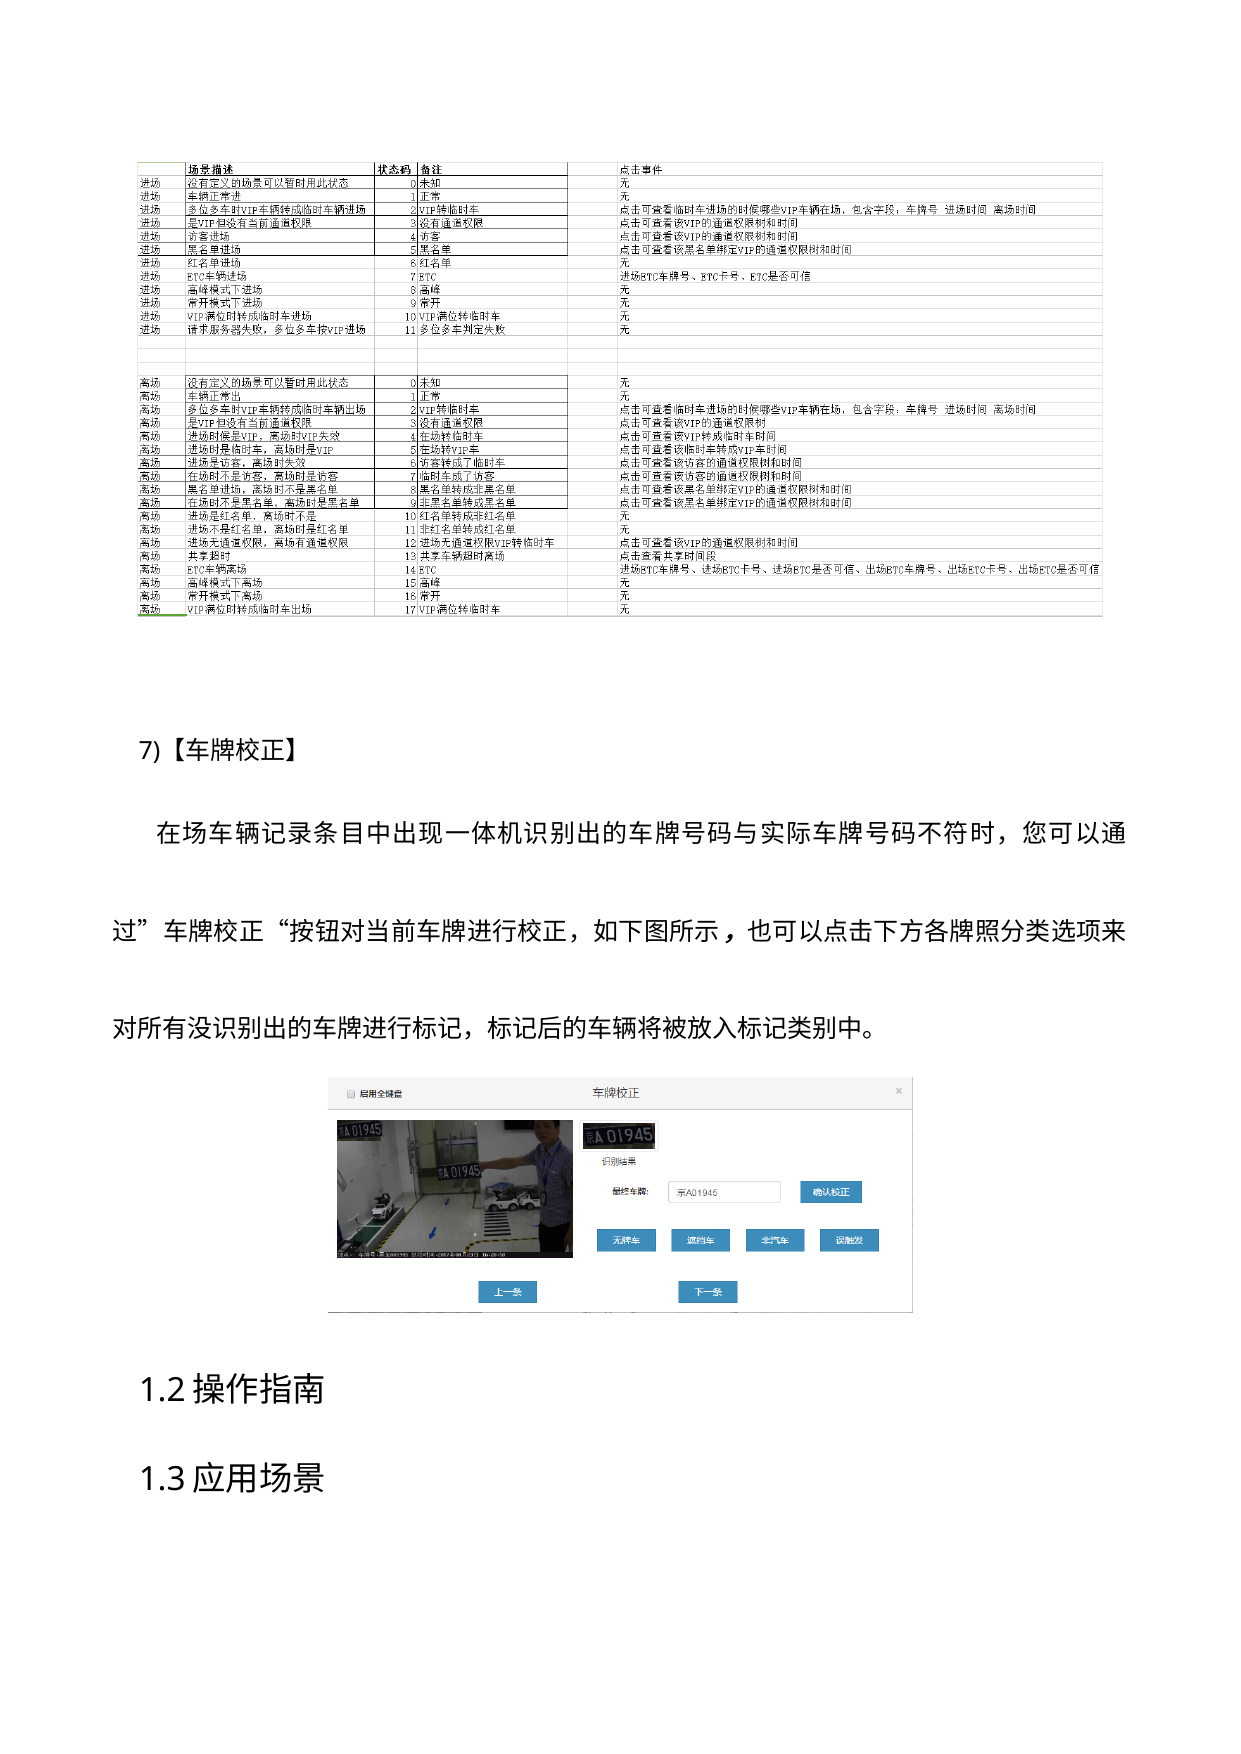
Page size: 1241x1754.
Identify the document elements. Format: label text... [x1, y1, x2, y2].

list 7)【车牌校正】 [112, 716, 1128, 781]
list 在场车辆记录条目中出现一体机识别出的车牌号码与实际车牌号码不符时，您可以通过”车牌校正“按钮对当前车牌进行校正，如下图所示，也可以点击下方各牌照分类选项来对所有没识别出的车牌进行标记，标记后的车辆将被放入标记类别中。 [112, 799, 1128, 1059]
list 1.3应用场景 [112, 1443, 1128, 1508]
picture [327, 1077, 913, 1313]
list 1.2操作指南 [112, 1354, 1128, 1419]
picture [137, 162, 1103, 617]
